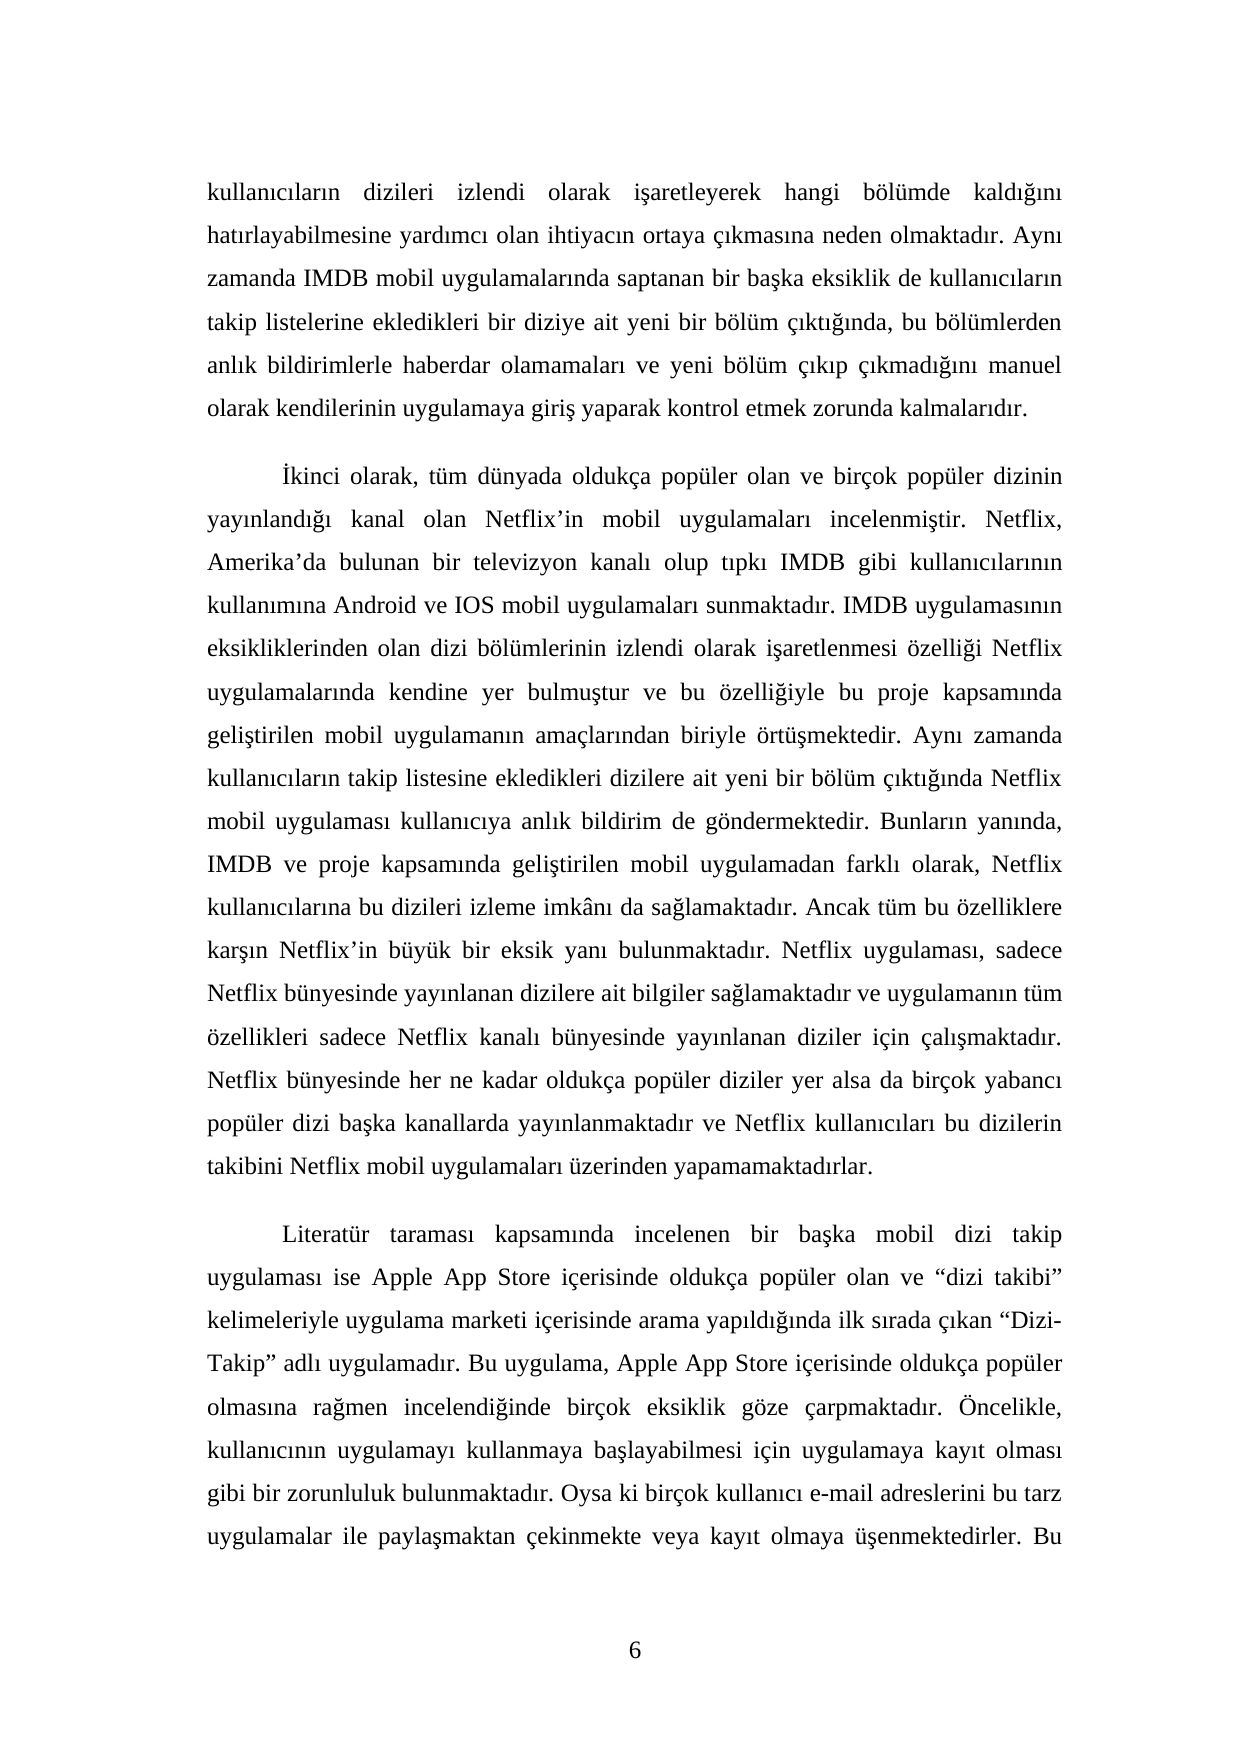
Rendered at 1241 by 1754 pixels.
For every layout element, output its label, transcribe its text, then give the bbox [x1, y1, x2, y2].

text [207, 177, 1063, 422]
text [207, 1219, 1063, 1550]
text İkinci olarak, tüm dünyada oldukça popüler olan ve birçok popüler dizinin yayınlandığı kanal olan Netflix’in mobil uygulamaları incelenmiştir. Netflix, Amerika’da bulunan bir televizyon kanalı olup tıpkı IMDB gibi kullanıcılarının kullanımına Android ve IOS mobil uygulamaları sunmaktadır. IMDB uygulamasının eksikliklerinden olan dizi bölümlerinin izlendi olarak işaretlenmesi özelliği Netflix uygulamalarında kendine yer bulmuştur ve bu özelliğiyle bu proje kapsamında geliştirilen mobil uygulamanın amaçlarından biriyle örtüşmektedir. Aynı zamanda kullanıcıların takip listesine ekledikleri dizilere ait yeni bir bölüm çıktığında Netflix mobil uygulaması kullanıcıya anlık bildirim de göndermektedir. Bunların yanında, IMDB ve proje kapsamında geliştirilen mobil uygulamadan farklı olarak, Netflix kullanıcılarına bu dizileri izleme imkânı da sağlamaktadır. Ancak tüm bu özelliklere karşın Netflix’in büyük bir eksik yanı bulunmaktadır. Netflix uygulaması, sadece Netflix bünyesinde yayınlanan dizilere ait bilgiler sağlamaktadır ve uygulamanın tüm özellikleri sadece Netflix kanalı bünyesinde yayınlanan diziler için çalışmaktadır. Netflix bünyesinde her ne kadar oldukça popüler diziler yer alsa da birçok yabancı popüler dizi başka kanallarda yayınlanmaktadır ve Netflix kullanıcıları bu dizilerin takibini Netflix mobil uygulamaları üzerinden yapamamaktadırlar. [207, 461, 1063, 1180]
